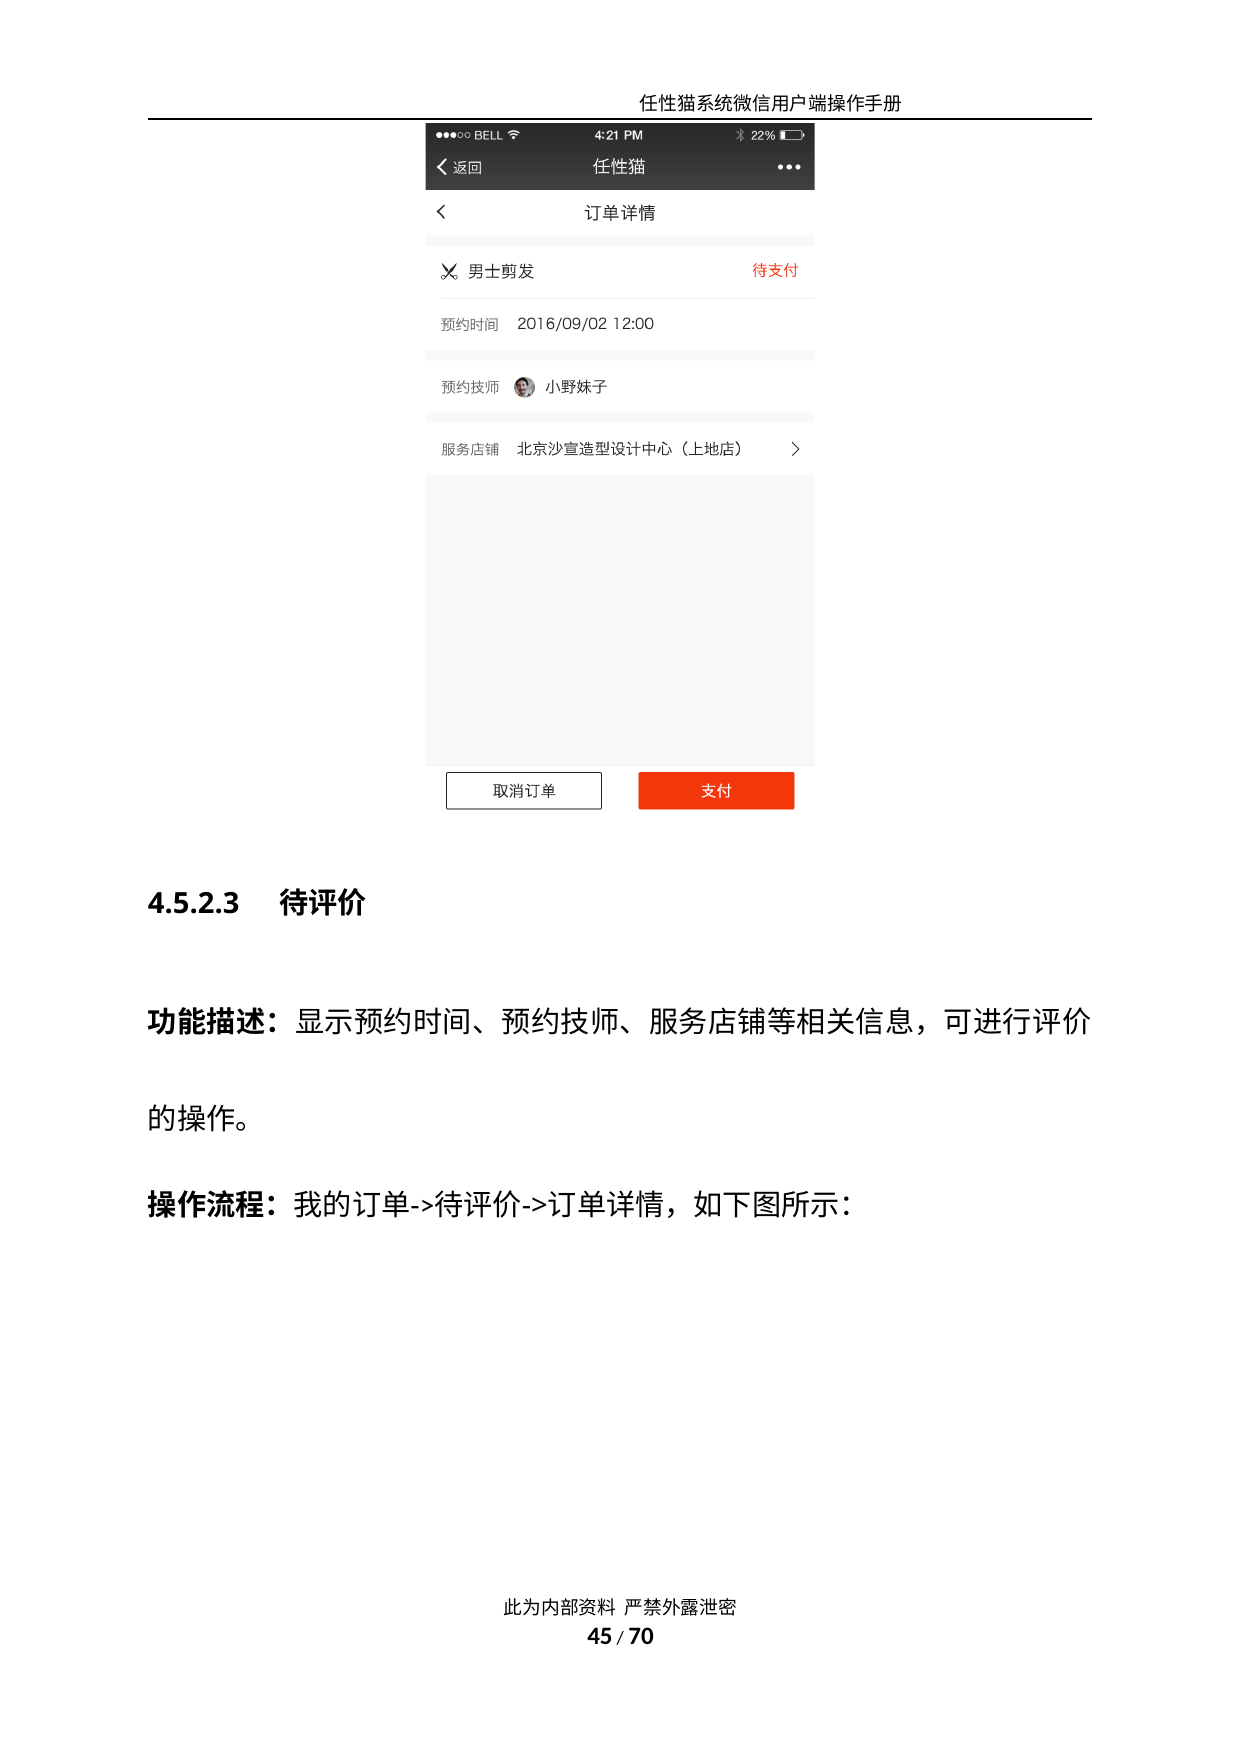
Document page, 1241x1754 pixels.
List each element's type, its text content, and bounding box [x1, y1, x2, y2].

text 功能描述：显示预约时间、预约技师、服务店铺等相关信息，可进行评价的操作。 [148, 987, 1092, 1149]
picture [425, 123, 815, 816]
subtitle 待评价 [148, 868, 1092, 933]
text 操作流程：我的订单->待评价->订单详情，如下图所示： [148, 1171, 1092, 1236]
